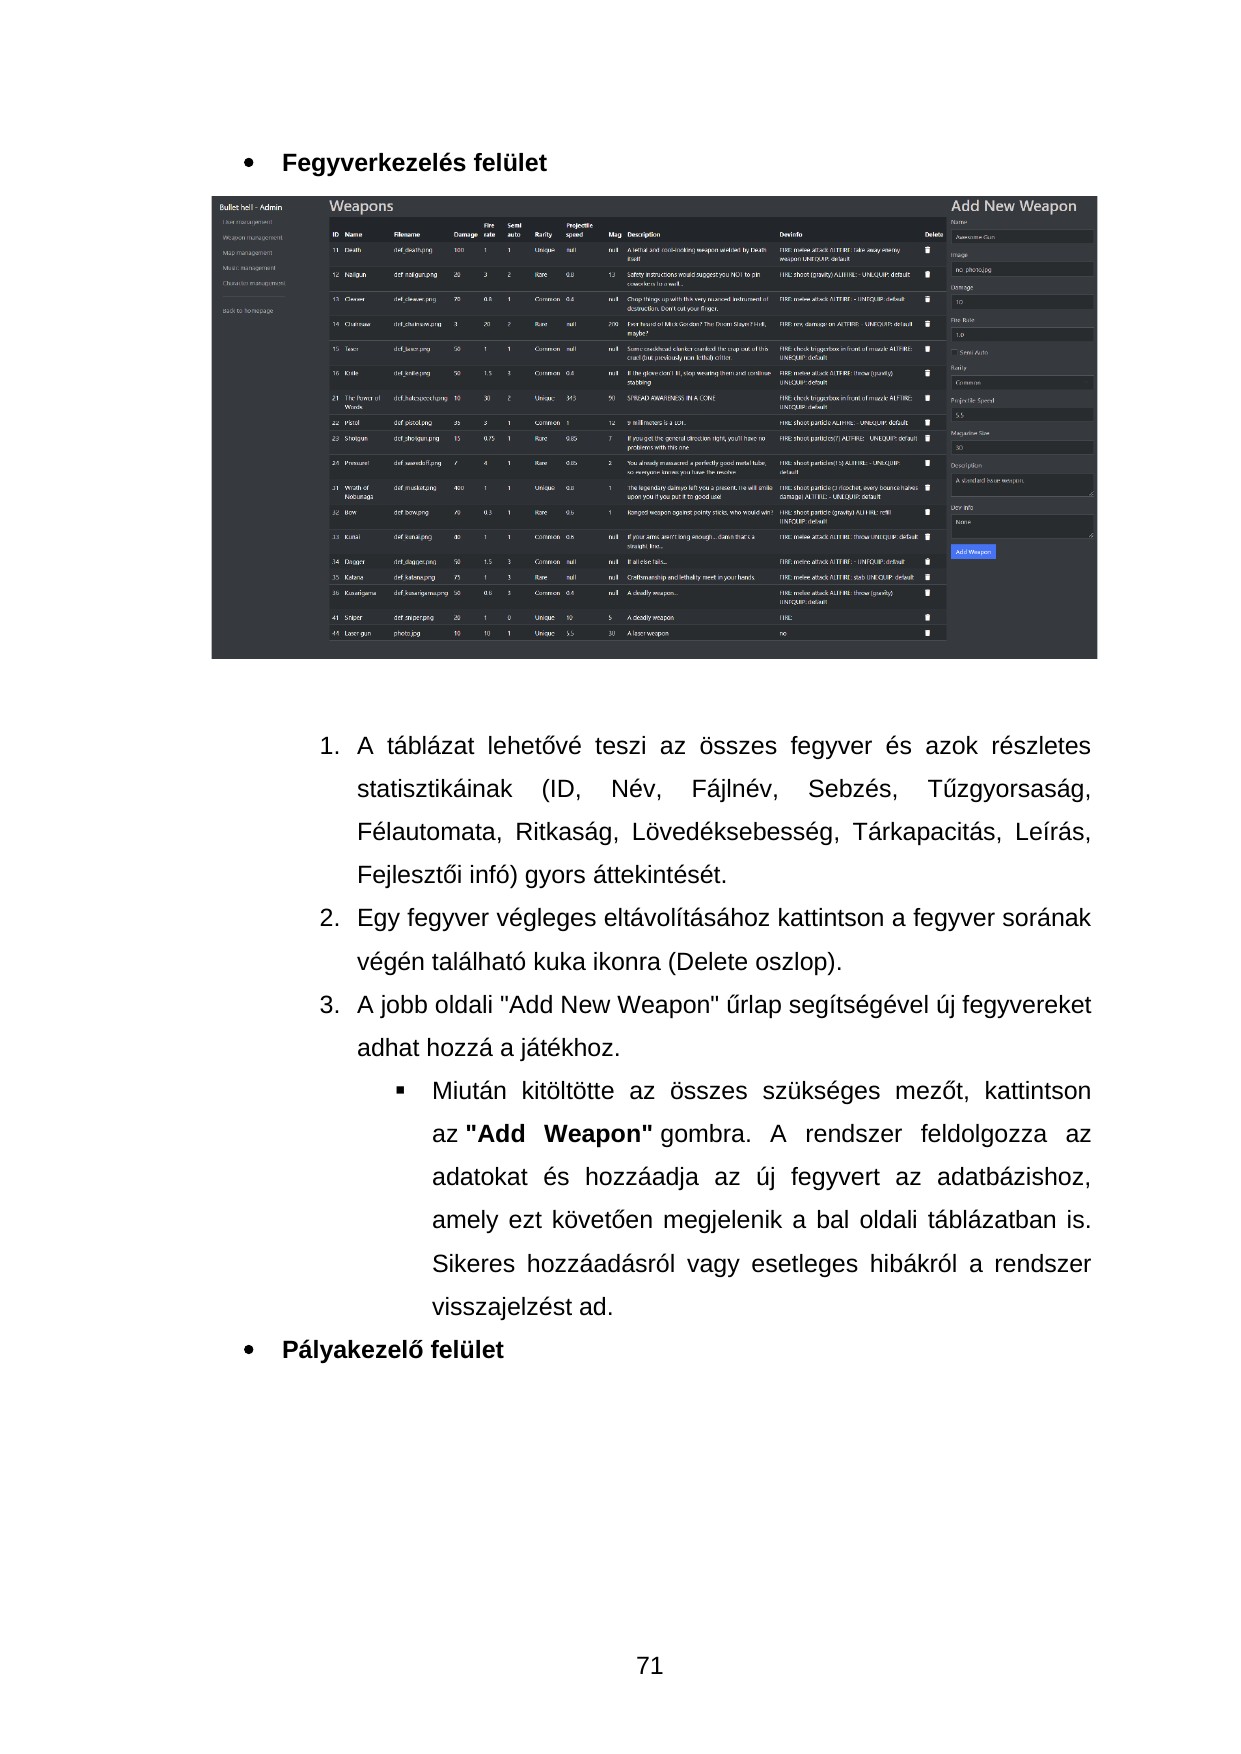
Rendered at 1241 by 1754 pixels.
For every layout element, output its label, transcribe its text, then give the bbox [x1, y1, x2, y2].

list A táblázat lehetővé teszi az összes fegyver és azok részletes statisztikáinak (ID, Név, Fájlnév, Sebzés, Tűzgyorsaság, Félautomata, Ritkaság, Lövedéksebesség, Tárkapacitás, Leírás, Fejlesztői infó) gyors áttekintését. [319, 731, 1092, 889]
list Egy fegyver végleges eltávolításához kattintson a fegyver sorának végén található kuka ikonra (Delete oszlop). [319, 903, 1092, 975]
list Fegyverkezelés felület [244, 148, 1092, 177]
list A jobb oldali "Add New Weapon" űrlap segítségével új fegyvereket adhat hozzá a játékhoz. [319, 990, 1092, 1062]
list Pályakezelő felület [244, 1335, 1092, 1364]
picture [211, 196, 1098, 659]
list Miután kitöltötte az összes szükséges mezőt, kattintson az "Add Weapon" gombra. A rendszer feldolgozza az adatokat és hozzáadja az új fegyvert az adatbázishoz, amely ezt követően megjelenik a bal oldali táblázatban is. Sikeres hozzáadásról vagy esetleges hibákról a rendszer visszajelzést ad. [394, 1076, 1092, 1320]
